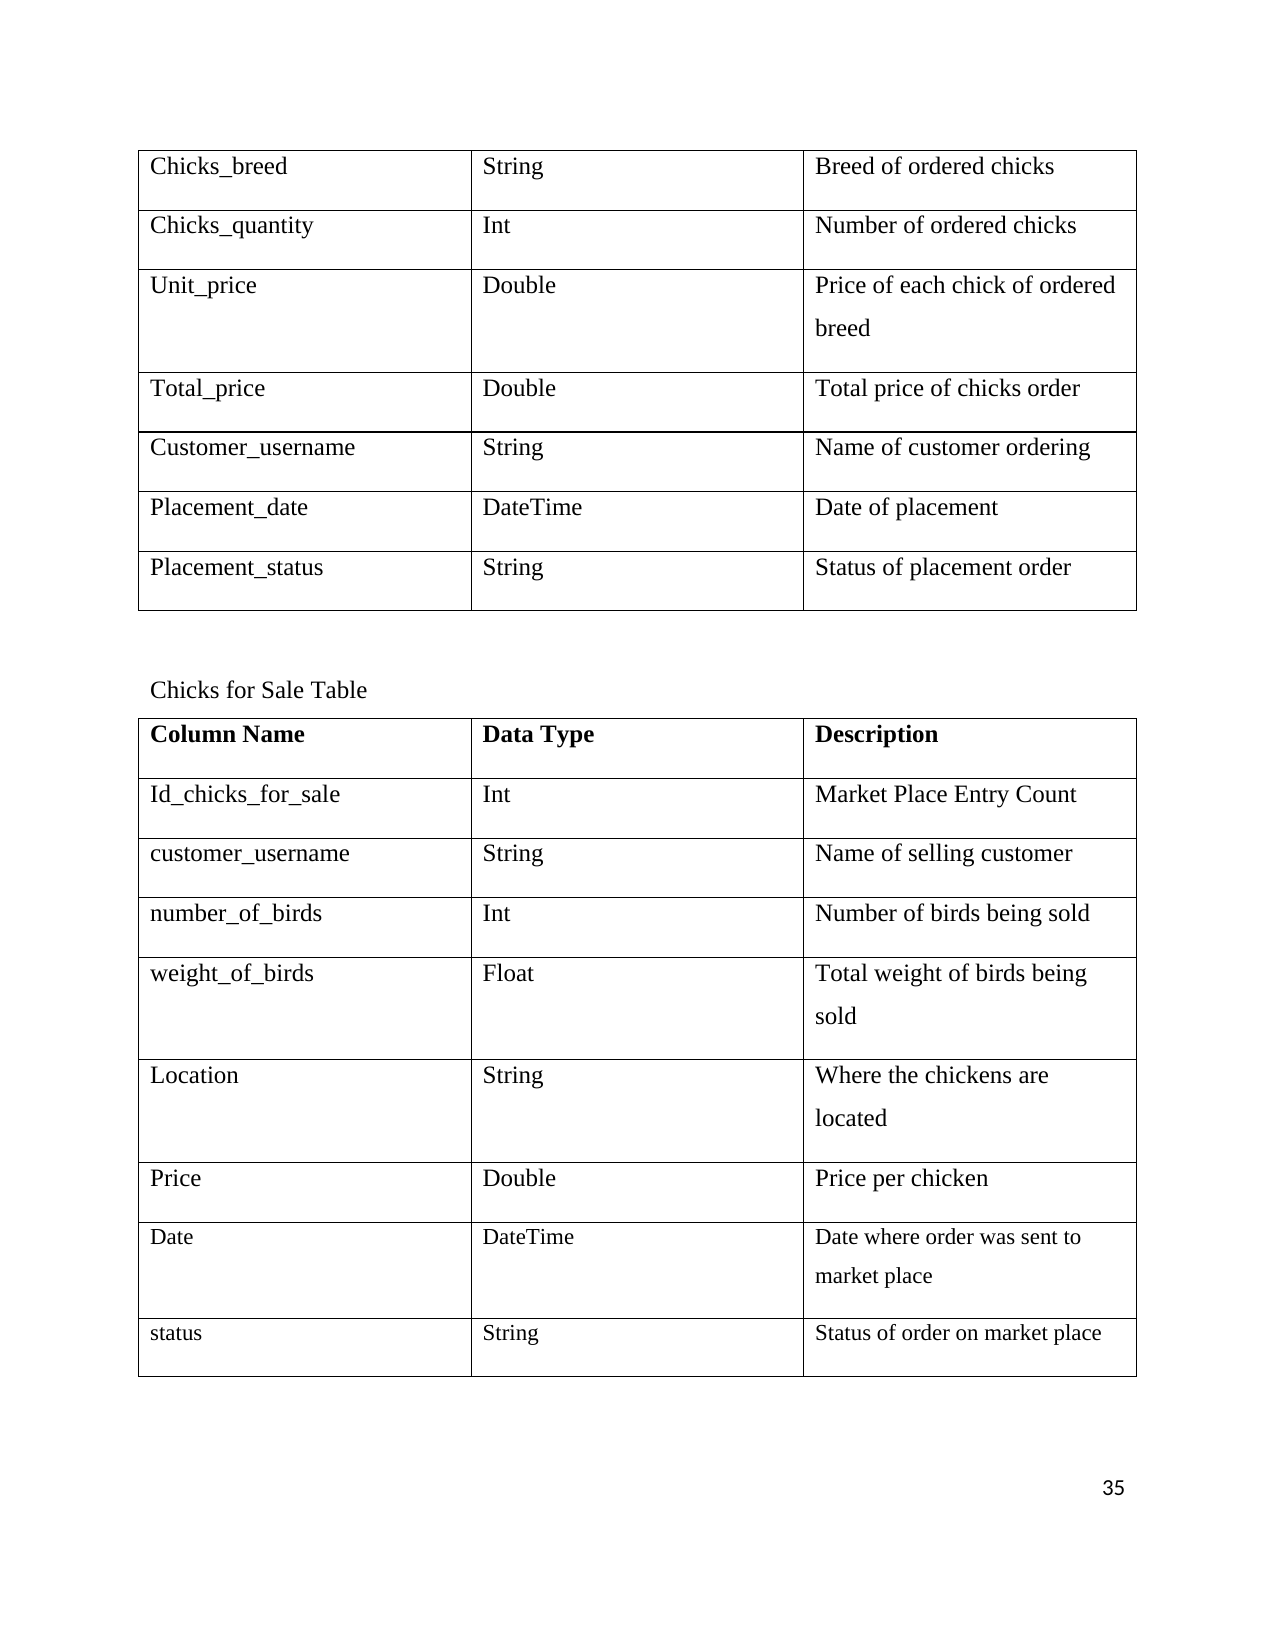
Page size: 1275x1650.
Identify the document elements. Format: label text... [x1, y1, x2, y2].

table_cell Chicks_quantity [139, 211, 471, 269]
table_cell Float [472, 958, 803, 1059]
table_cell Int [472, 898, 803, 957]
table_cell Price [139, 1163, 471, 1222]
table_cell Market Place Entry Count [804, 779, 1136, 837]
table_cell Date where order was sent to market place [804, 1223, 1136, 1318]
table_header Description [804, 719, 1136, 778]
table_cell Double [472, 1163, 803, 1222]
table_cell Status of placement order [804, 552, 1136, 610]
table_cell number_of_birds [139, 898, 471, 957]
table_cell Status of order on market place [804, 1319, 1136, 1376]
table_cell Date of placement [804, 492, 1136, 551]
table_cell Number of birds being sold [804, 898, 1136, 957]
table_cell customer_username [139, 839, 471, 897]
table_cell Int [472, 211, 803, 269]
table_cell Date [139, 1223, 471, 1318]
table_header Data Type [472, 719, 803, 778]
table_cell String [472, 1060, 803, 1162]
table_cell Price of each chick of ordered breed [804, 270, 1136, 372]
table_header Column Name [139, 719, 471, 778]
table_cell Number of ordered chicks [804, 211, 1136, 269]
table_cell String [472, 433, 803, 491]
table_cell weight_of_birds [139, 958, 471, 1059]
table_cell Total_price [139, 373, 471, 431]
table_cell Price per chicken [804, 1163, 1136, 1222]
table_cell Breed of ordered chicks [804, 151, 1136, 209]
table_cell Double [472, 270, 803, 372]
table_cell Id_chicks_for_sale [139, 779, 471, 837]
table_cell Placement_status [139, 552, 471, 610]
table_cell Chicks_breed [139, 151, 471, 209]
table_cell DateTime [472, 492, 803, 551]
table_cell String [472, 552, 803, 610]
table_cell String [472, 1319, 803, 1376]
table_cell DateTime [472, 1223, 803, 1318]
table_cell Name of selling customer [804, 839, 1136, 897]
subtitle Chicks for Sale Table [150, 675, 1125, 704]
table_cell Where the chickens are located [804, 1060, 1136, 1162]
table_cell Total price of chicks order [804, 373, 1136, 431]
table_cell String [472, 151, 803, 209]
table_cell String [472, 839, 803, 897]
table_cell Unit_price [139, 270, 471, 372]
table_cell status [139, 1319, 471, 1376]
table_cell Placement_date [139, 492, 471, 551]
table_cell Int [472, 779, 803, 837]
table_cell Name of customer ordering [804, 433, 1136, 491]
table_cell Double [472, 373, 803, 431]
table_cell Location [139, 1060, 471, 1162]
table_cell Total weight of birds being sold [804, 958, 1136, 1059]
table_cell Customer_username [139, 433, 471, 491]
